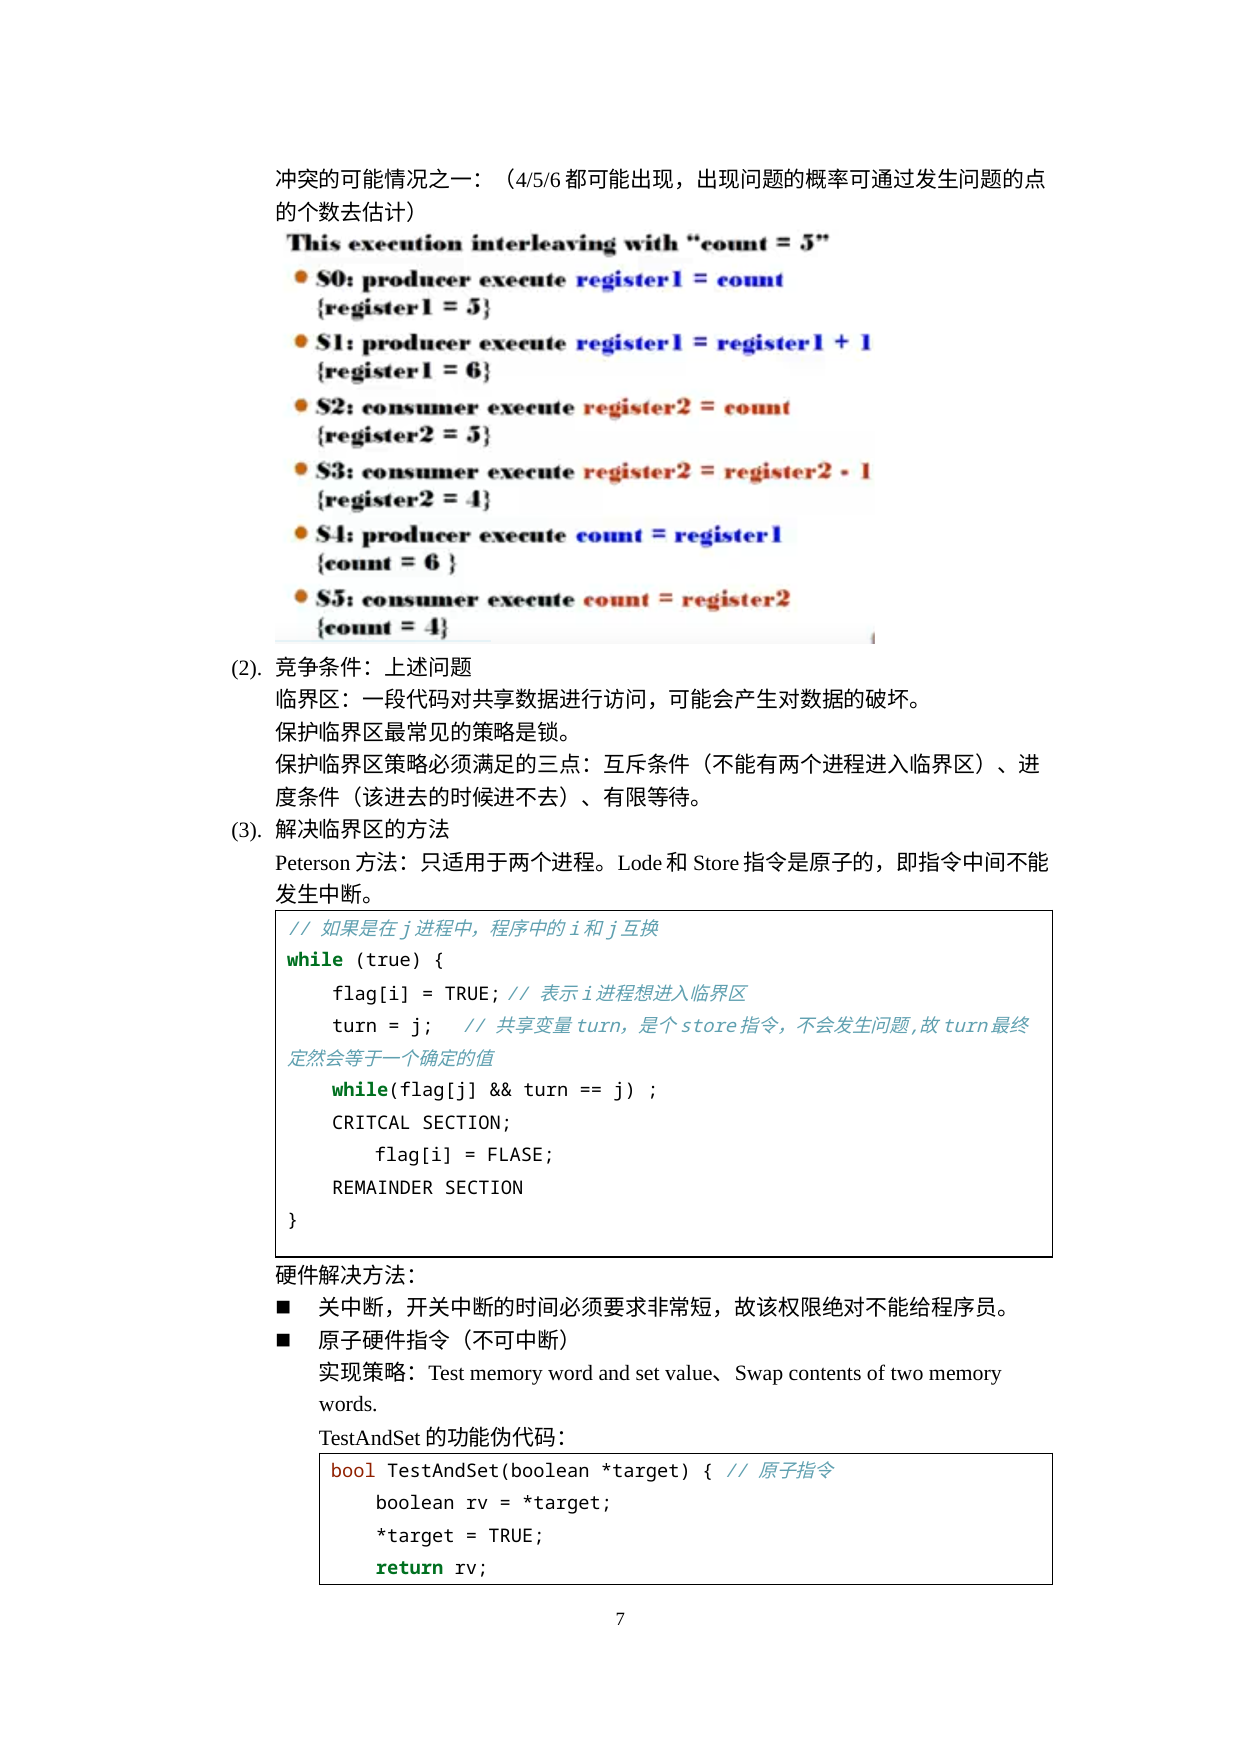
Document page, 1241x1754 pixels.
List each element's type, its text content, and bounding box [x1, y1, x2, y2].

list 关中断，开关中断的时间必须要求非常短，故该权限绝对不能给程序员。 [275, 1290, 1053, 1322]
list 冲突的可能情况之一：（4/5/6都可能出现，出现问题的概率可通过发生问题的点的个数去估计） [275, 162, 1053, 227]
list TestAndSet的功能伪代码： [319, 1420, 1053, 1452]
list 硬件解决方法： [275, 1258, 1053, 1290]
list 保护临界区策略必须满足的三点：互斥条件（不能有两个进程进入临界区）、进度条件（该进去的时候进不去）、有限等待。 [275, 747, 1053, 812]
list 实现策略：Test memory word and set value、Swap contents of two memory words. [319, 1355, 1053, 1420]
list 竞争条件：上述问题 [231, 649, 1053, 682]
table_header // 如果是在j进程中，程序中的i和j互换 while (true) { flag[i] = TRUE; // 表示i进程想进入临界区 turn = j; // 共享变量turn，是个store指令，不会发生问题,故turn最终定然会等于一个确定的值 while(flag[j] && turn == j) ; CRITCAL SECTION; flag[i] = FLASE; REMAINDER SECTION } [276, 911, 1052, 1256]
list 解决临界区的方法 [231, 812, 1053, 844]
list 原子硬件指令（不可中断） [275, 1322, 1053, 1355]
picture [275, 227, 875, 644]
list 临界区：一段代码对共享数据进行访问，可能会产生对数据的破坏。 [275, 682, 1053, 714]
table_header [320, 1454, 1052, 1583]
list 保护临界区最常见的策略是锁。 [275, 714, 1053, 747]
list Peterson方法：只适用于两个进程。Lode和Store指令是原子的，即指令中间不能发生中断。 [275, 844, 1053, 909]
